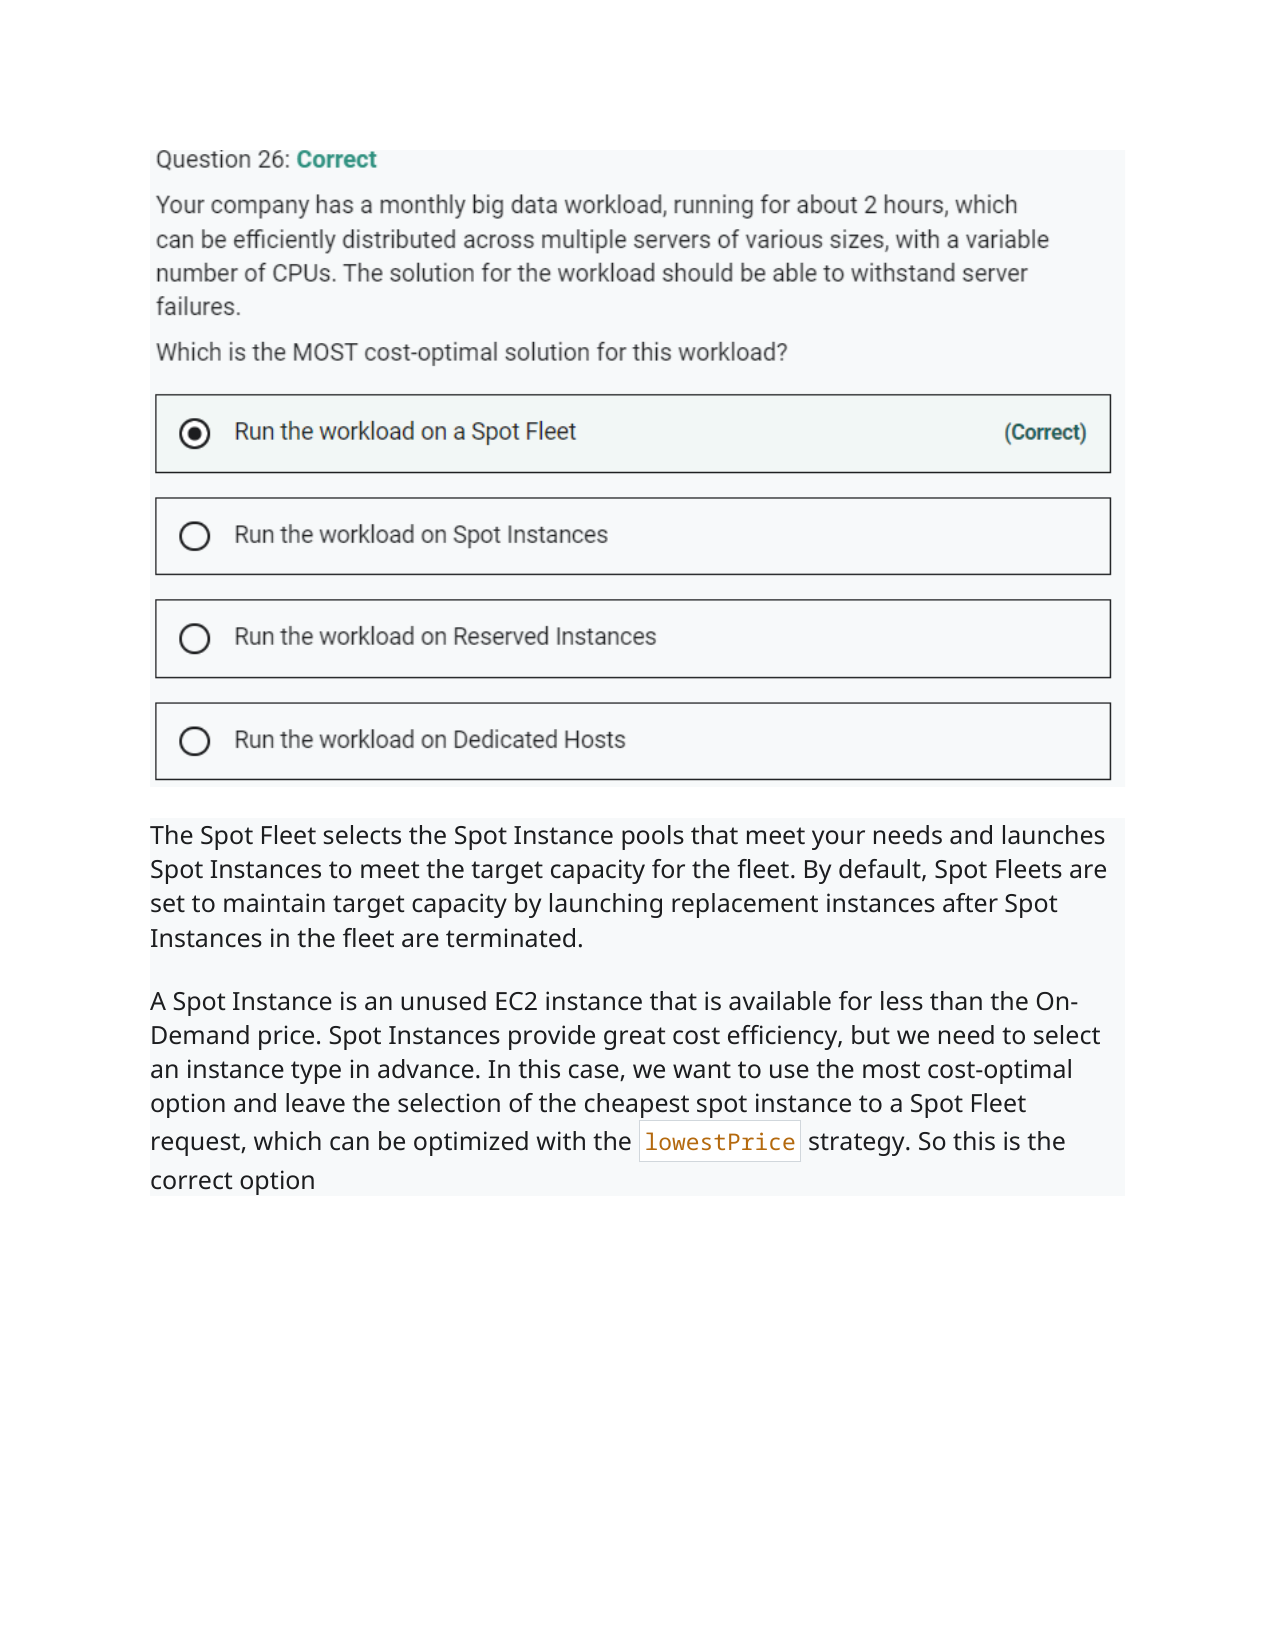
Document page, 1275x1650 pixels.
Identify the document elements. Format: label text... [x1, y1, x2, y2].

text A Spot Instance is an unused EC2 instance that is available for less than the On-Demand price. Spot Instances provide great cost efficiency, but we need to select an instance type in advance. In this case, we want to use the most cost-optimal option and leave the selection of the cheapest spot instance to a Spot Fleet request, which can be optimized with the lowestPrice strategy. So this is the correct option [150, 983, 1125, 1196]
text The Spot Fleet selects the Spot Instance pools that meet your needs and launches Spot Instances to meet the target capacity for the fleet. By default, Spot Fleets are set to maintain target capacity by launching replacement instances after Spot Instances in the fleet are terminated. [150, 818, 1125, 954]
picture [150, 150, 1125, 787]
